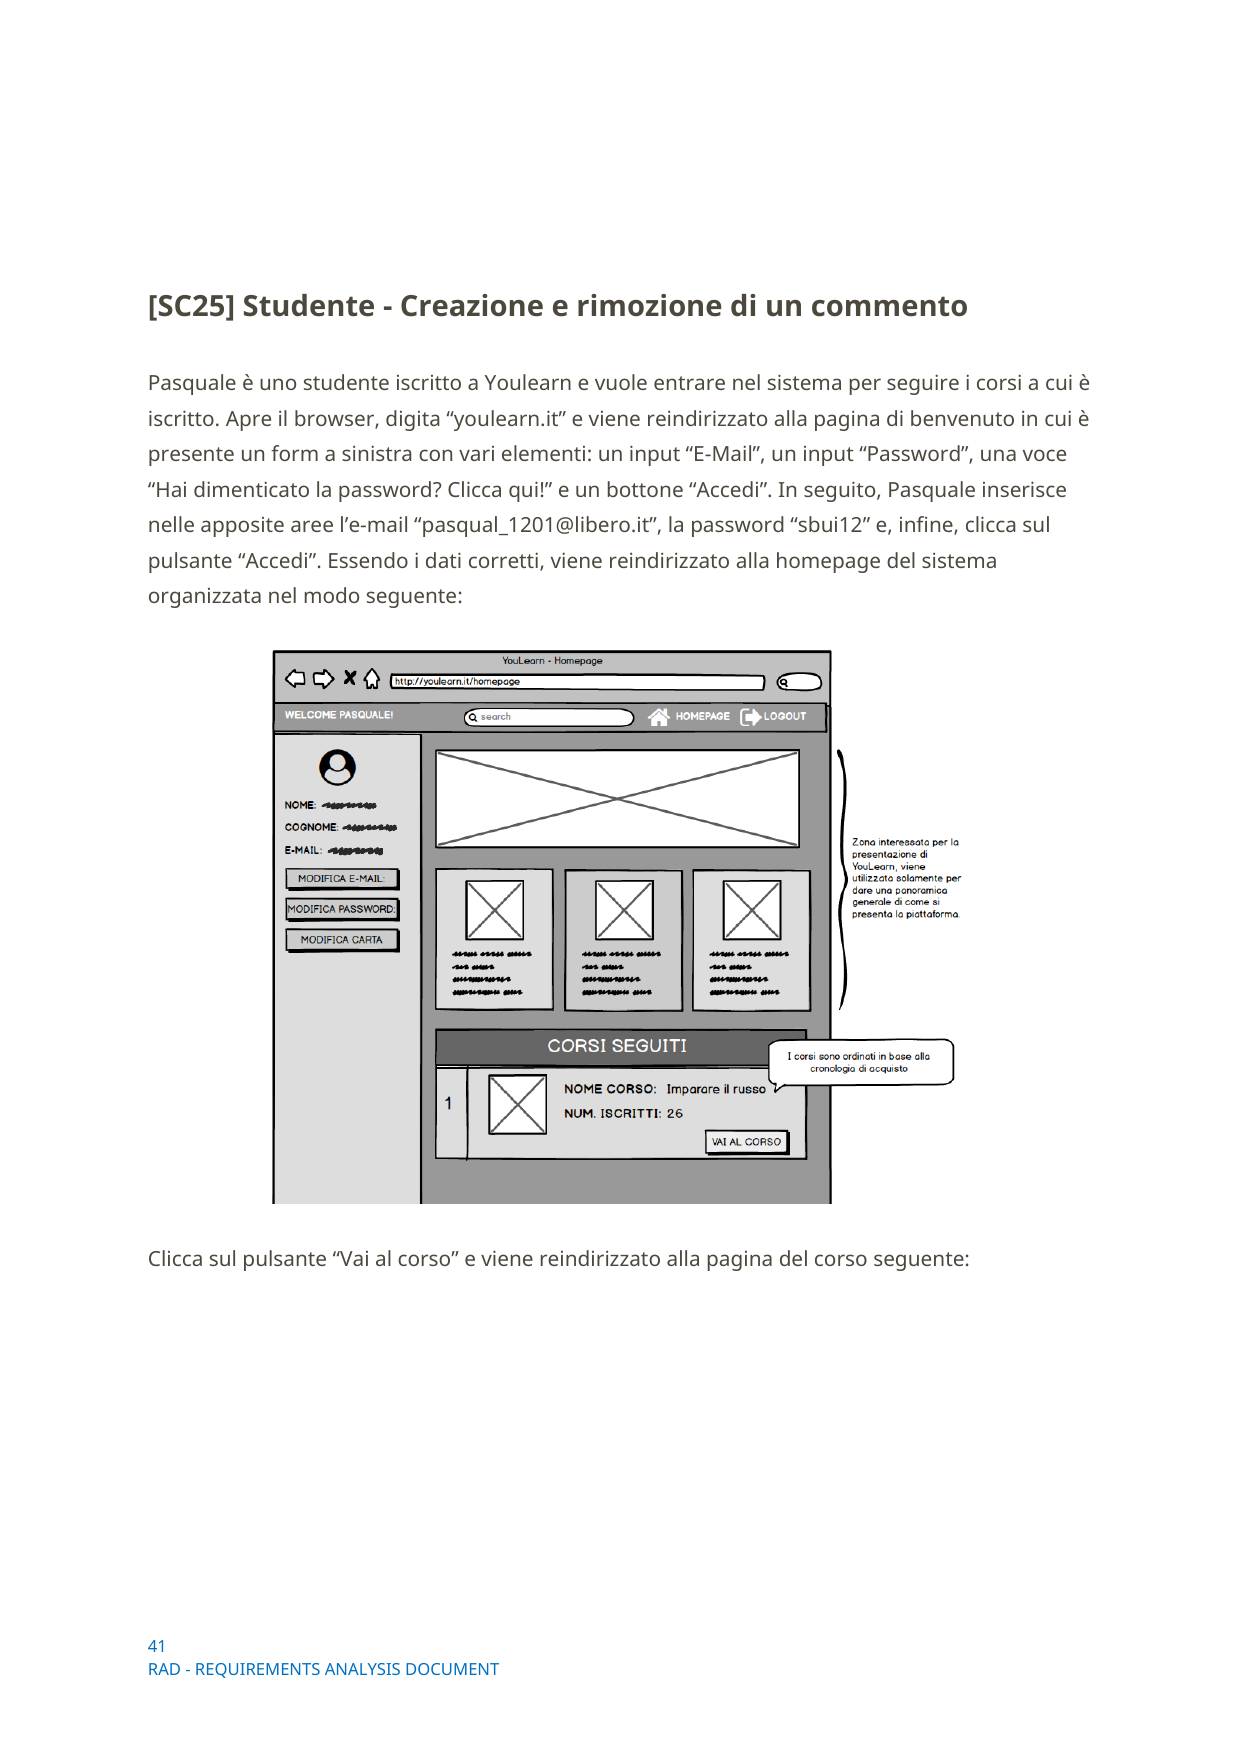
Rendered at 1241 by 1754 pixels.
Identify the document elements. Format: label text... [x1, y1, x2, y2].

text Pasquale è uno studente iscritto a Youlearn e vuole entrare nel sistema per seguire i corsi a cui è iscritto. Apre il browser, digita “youlearn.it” e viene reindirizzato alla pagina di benvenuto in cui è presente un form a sinistra con vari elementi: un input “E-Mail”, un input “Password”, una voce “Hai dimenticato la password? Clicca qui!” e un bottone “Accedi”. In seguito, Pasquale inserisce nelle apposite aree l’e-mail “pasqual_1201@libero.it”, la password “sbui12” e, infine, clicca sul pulsante “Accedi”. Essendo i dati corretti, viene reindirizzato alla homepage del sistema organizzata nel modo seguente: [148, 368, 1092, 610]
text [SC25] Studente - Creazione e rimozione di un commento [148, 285, 1092, 325]
text Clicca sul pulsante “Vai al corso” e viene reindirizzato alla pagina del corso seguente: [148, 1244, 1092, 1272]
picture [272, 650, 968, 1204]
